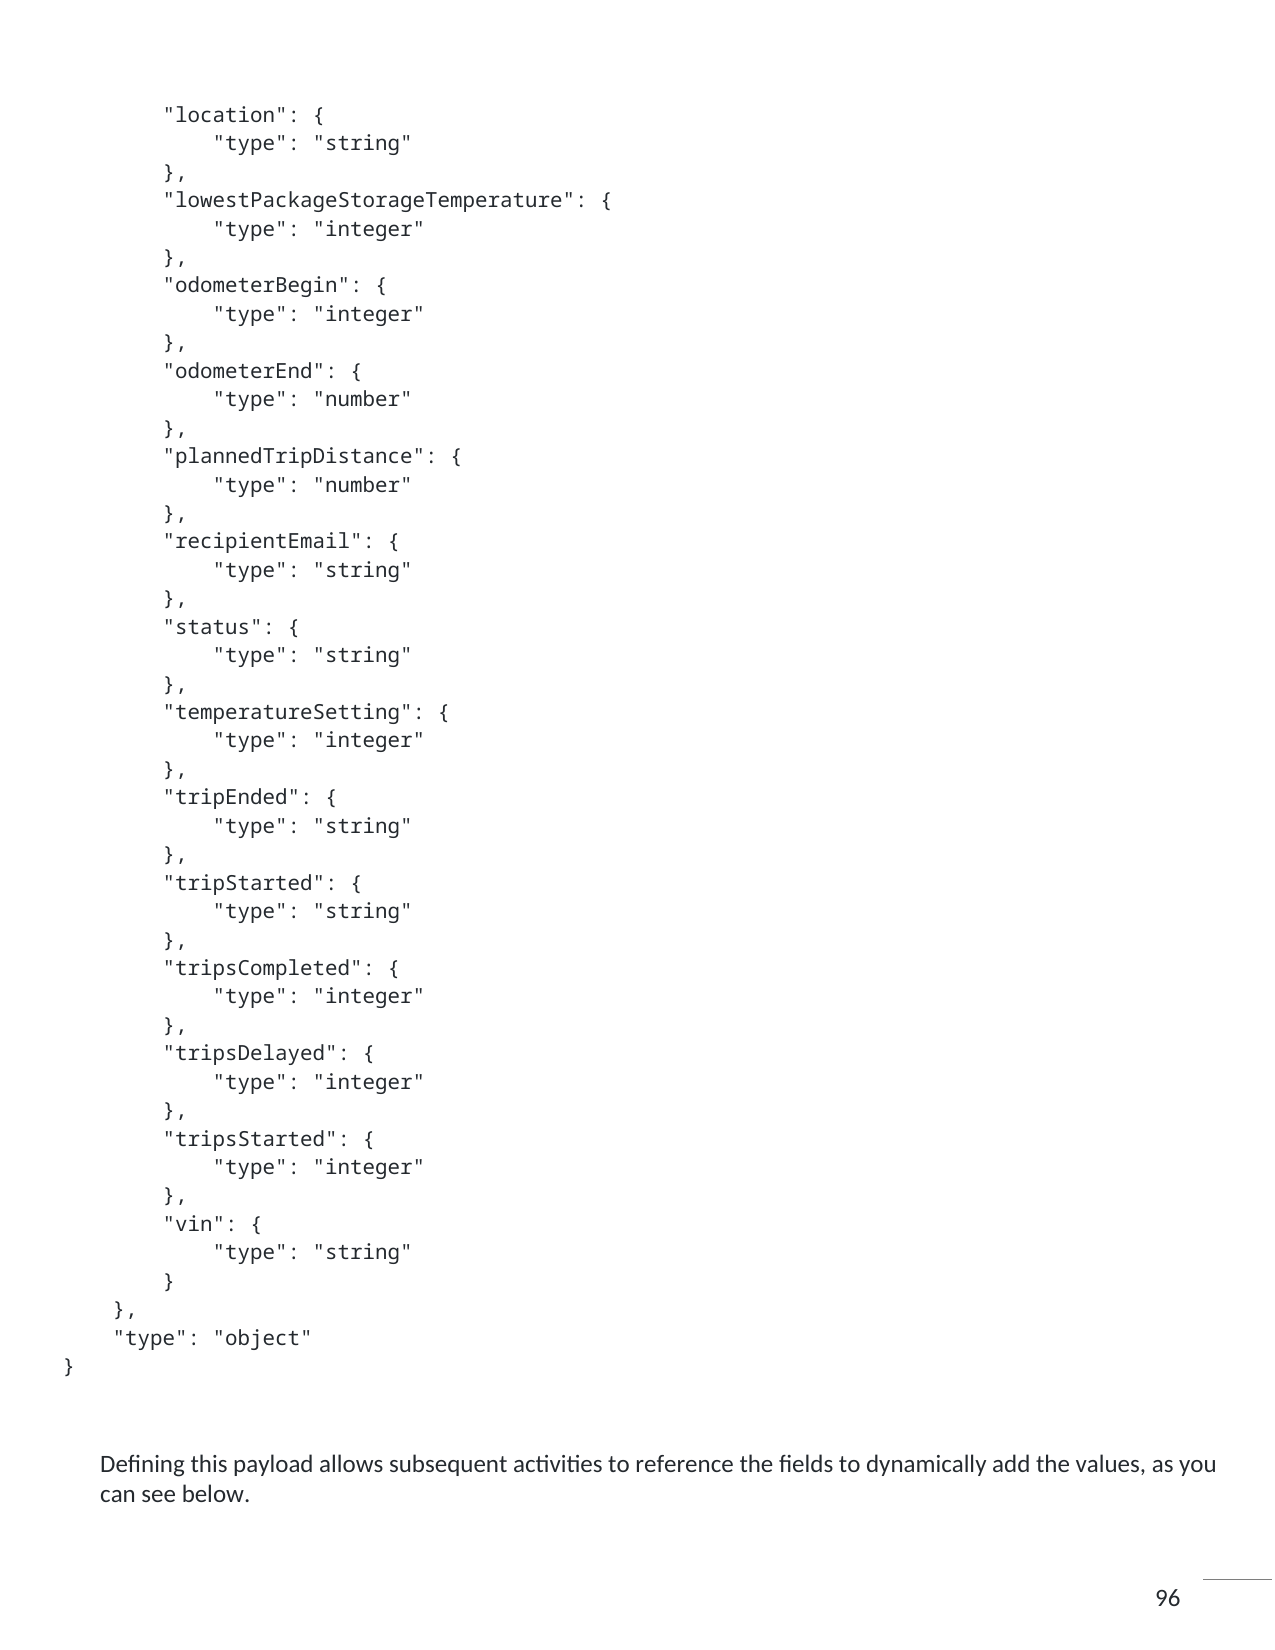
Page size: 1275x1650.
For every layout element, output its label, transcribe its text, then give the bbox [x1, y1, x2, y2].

text "type": "integer" [62, 1152, 1219, 1181]
text "odometerEnd": { [62, 356, 1219, 384]
text }, [62, 839, 1219, 868]
text }, [62, 157, 1219, 185]
text "type": "integer" [62, 982, 1219, 1010]
text "type": "number" [62, 384, 1219, 413]
text "plannedTripDistance": { [62, 441, 1219, 470]
text "type": "integer" [62, 726, 1219, 754]
text "type": "string" [62, 640, 1219, 669]
text "type": "string" [62, 128, 1219, 157]
text "tripsCompleted": { [62, 953, 1219, 982]
text "location": { [62, 100, 1219, 128]
text }, [62, 498, 1219, 527]
text "type": "integer" [62, 1067, 1219, 1095]
text }, [62, 413, 1219, 441]
text "temperatureSetting": { [62, 697, 1219, 726]
text "recipientEmail": { [62, 527, 1219, 555]
text }, [62, 242, 1219, 271]
text "tripEnded": { [62, 782, 1219, 811]
text "type": "string" [62, 1237, 1219, 1266]
text } [62, 1266, 1219, 1294]
text "type": "string" [62, 896, 1219, 925]
text }, [62, 327, 1219, 356]
text }, [62, 583, 1219, 612]
text "tripStarted": { [62, 868, 1219, 896]
text } [62, 1351, 1219, 1380]
text "type": "integer" [62, 299, 1219, 327]
text "type": "number" [62, 470, 1219, 498]
text }, [62, 669, 1219, 697]
text "type": "integer" [62, 214, 1219, 242]
text }, [62, 754, 1219, 782]
text "tripsDelayed": { [62, 1038, 1219, 1067]
text }, [62, 1010, 1219, 1038]
text "type": "string" [62, 555, 1219, 583]
text }, [62, 925, 1219, 953]
text }, [62, 1095, 1219, 1124]
text "odometerBegin": { [62, 271, 1219, 299]
text Defining this payload allows subsequent activities to reference the fields to dynamically add the values, as you can see below. [100, 1448, 1219, 1509]
text "type": "string" [62, 811, 1219, 839]
text }, [62, 1181, 1219, 1209]
text "vin": { [62, 1209, 1219, 1237]
text "type": "object" [62, 1323, 1219, 1351]
text "lowestPackageStorageTemperature": { [62, 185, 1219, 214]
text "tripsStarted": { [62, 1124, 1219, 1152]
text }, [62, 1294, 1219, 1323]
text "status": { [62, 612, 1219, 640]
